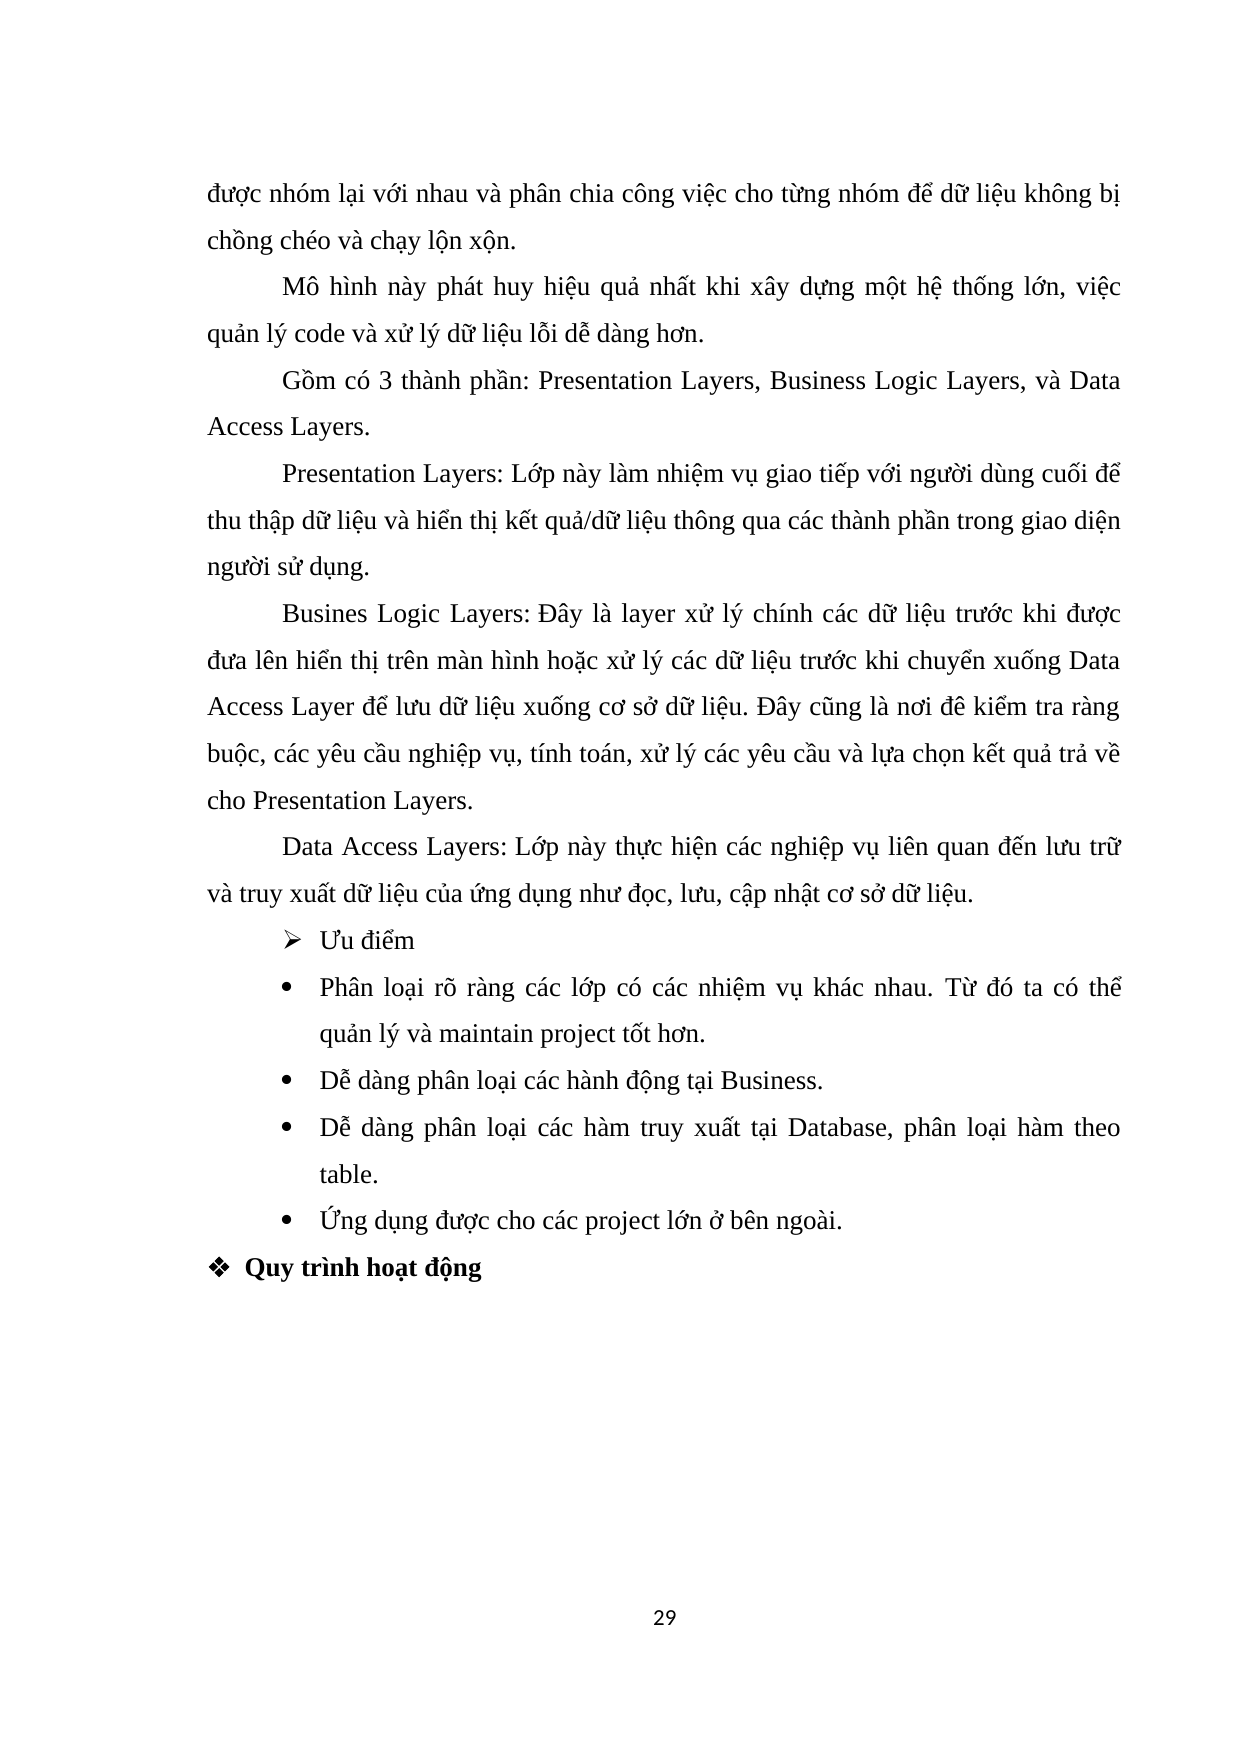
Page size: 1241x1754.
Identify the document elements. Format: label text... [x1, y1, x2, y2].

text Presentation Layers: Lớp này làm nhiệm vụ giao tiếp với người dùng cuối để thu thập dữ liệu và hiển thị kết quả/dữ liệu thông qua các thành phần trong giao diện người sử dụng. [207, 457, 1122, 582]
text Mô hình này phát huy hiệu quả nhất khi xây dựng một hệ thống lớn, việc quản lý code và xử lý dữ liệu lỗi dễ dàng hơn. [207, 271, 1122, 348]
list Phân loại rõ ràng các lớp có các nhiệm vụ khác nhau. Từ đó ta có thể quản lý và maintain project tốt hơn. [282, 971, 1122, 1049]
list Ứng dụng được cho các project lớn ở bên ngoài. [282, 1204, 1122, 1236]
text Busines Logic Layers: Đây là layer xử lý chính các dữ liệu trước khi được đưa lên hiển thị trên màn hình hoặc xử lý các dữ liệu trước khi chuyển xuống Data Access Layer để lưu dữ liệu xuống cơ sở dữ liệu. Đây cũng là nơi đê kiểm tra ràng buộc, các yêu cầu nghiệp vụ, tính toán, xử lý các yêu cầu và lựa chọn kết quả trả về cho Presentation Layers. [207, 597, 1122, 815]
text Gồm có 3 thành phần: Presentation Layers, Business Logic Layers, và Data Access Layers. [207, 364, 1122, 442]
list Dễ dàng phân loại các hàm truy xuất tại Database, phân loại hàm theo table. [282, 1111, 1122, 1189]
text Data Access Layers: Lớp này thực hiện các nghiệp vụ liên quan đến lưu trữ và truy xuất dữ liệu của ứng dụng như đọc, lưu, cập nhật cơ sở dữ liệu. [207, 831, 1122, 908]
list Dễ dàng phân loại các hành động tại Business. [282, 1064, 1122, 1095]
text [207, 177, 1122, 255]
list Quy trình hoạt động [207, 1251, 1122, 1283]
list Ưu điểm [282, 924, 1122, 955]
